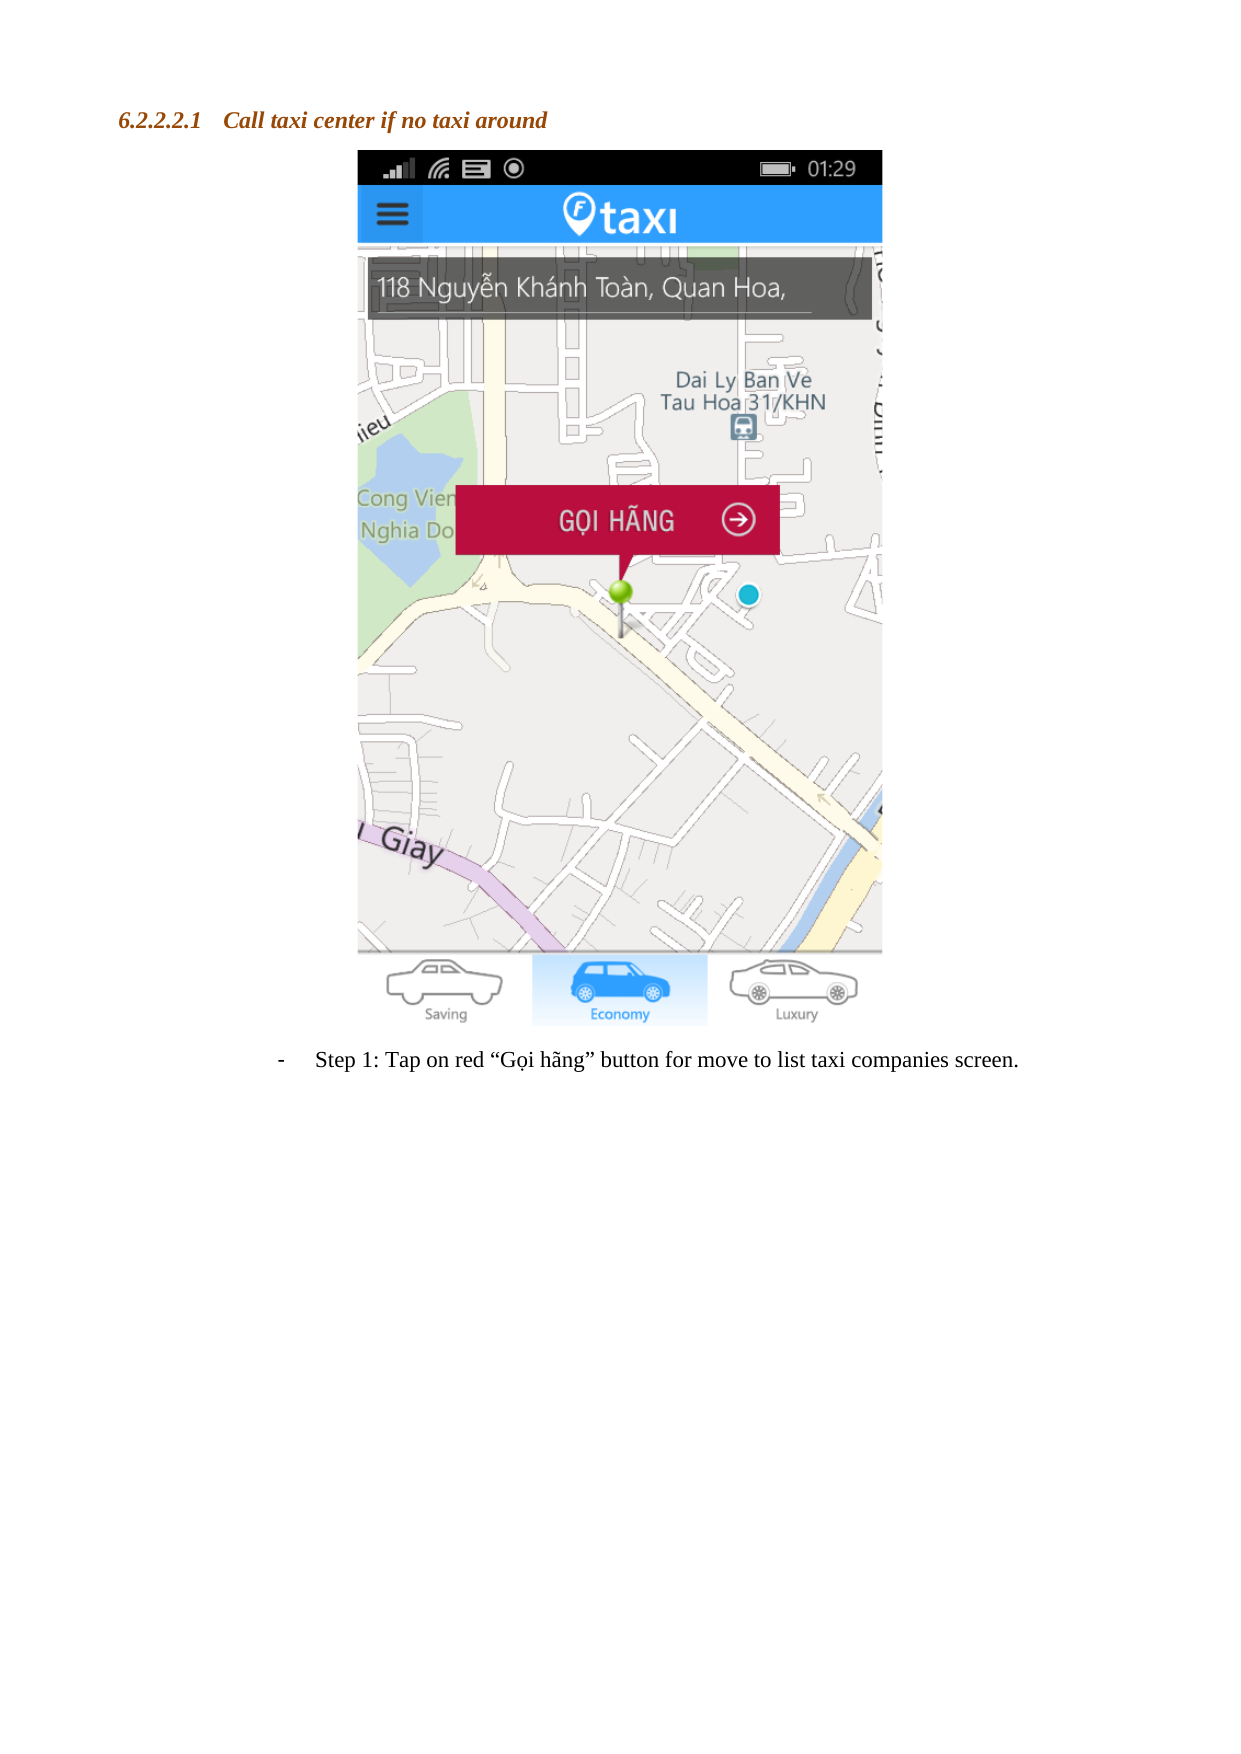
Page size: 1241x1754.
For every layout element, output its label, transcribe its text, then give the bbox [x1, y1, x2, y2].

picture [357, 150, 883, 1026]
list Step 1: Tap on red “Gọi hãng” button for move to list taxi companies screen. [175, 1043, 1122, 1074]
subtitle Call taxi center if no taxi around [118, 106, 1122, 134]
